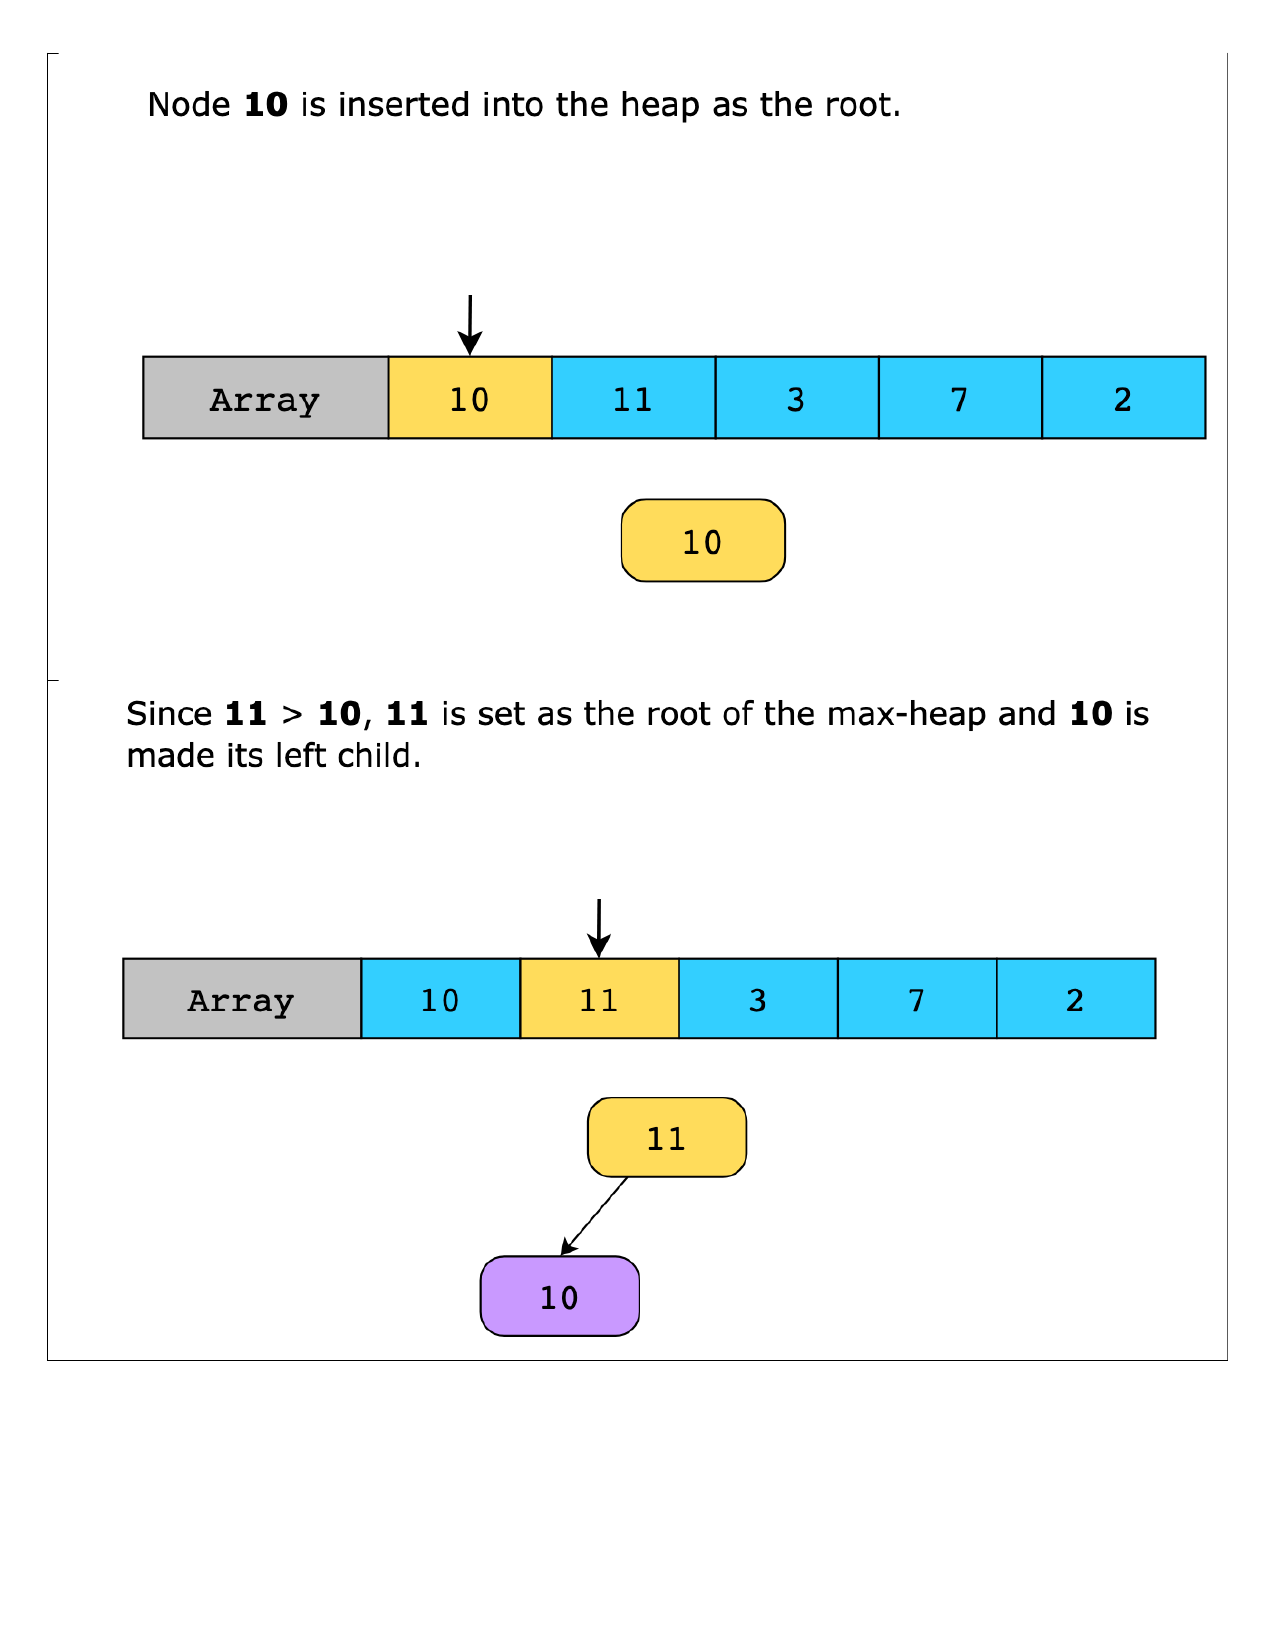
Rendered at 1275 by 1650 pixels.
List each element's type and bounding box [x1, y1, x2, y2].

table_cell [48, 54, 58, 679]
picture [58, 53, 1228, 1360]
table_cell [48, 681, 58, 1360]
